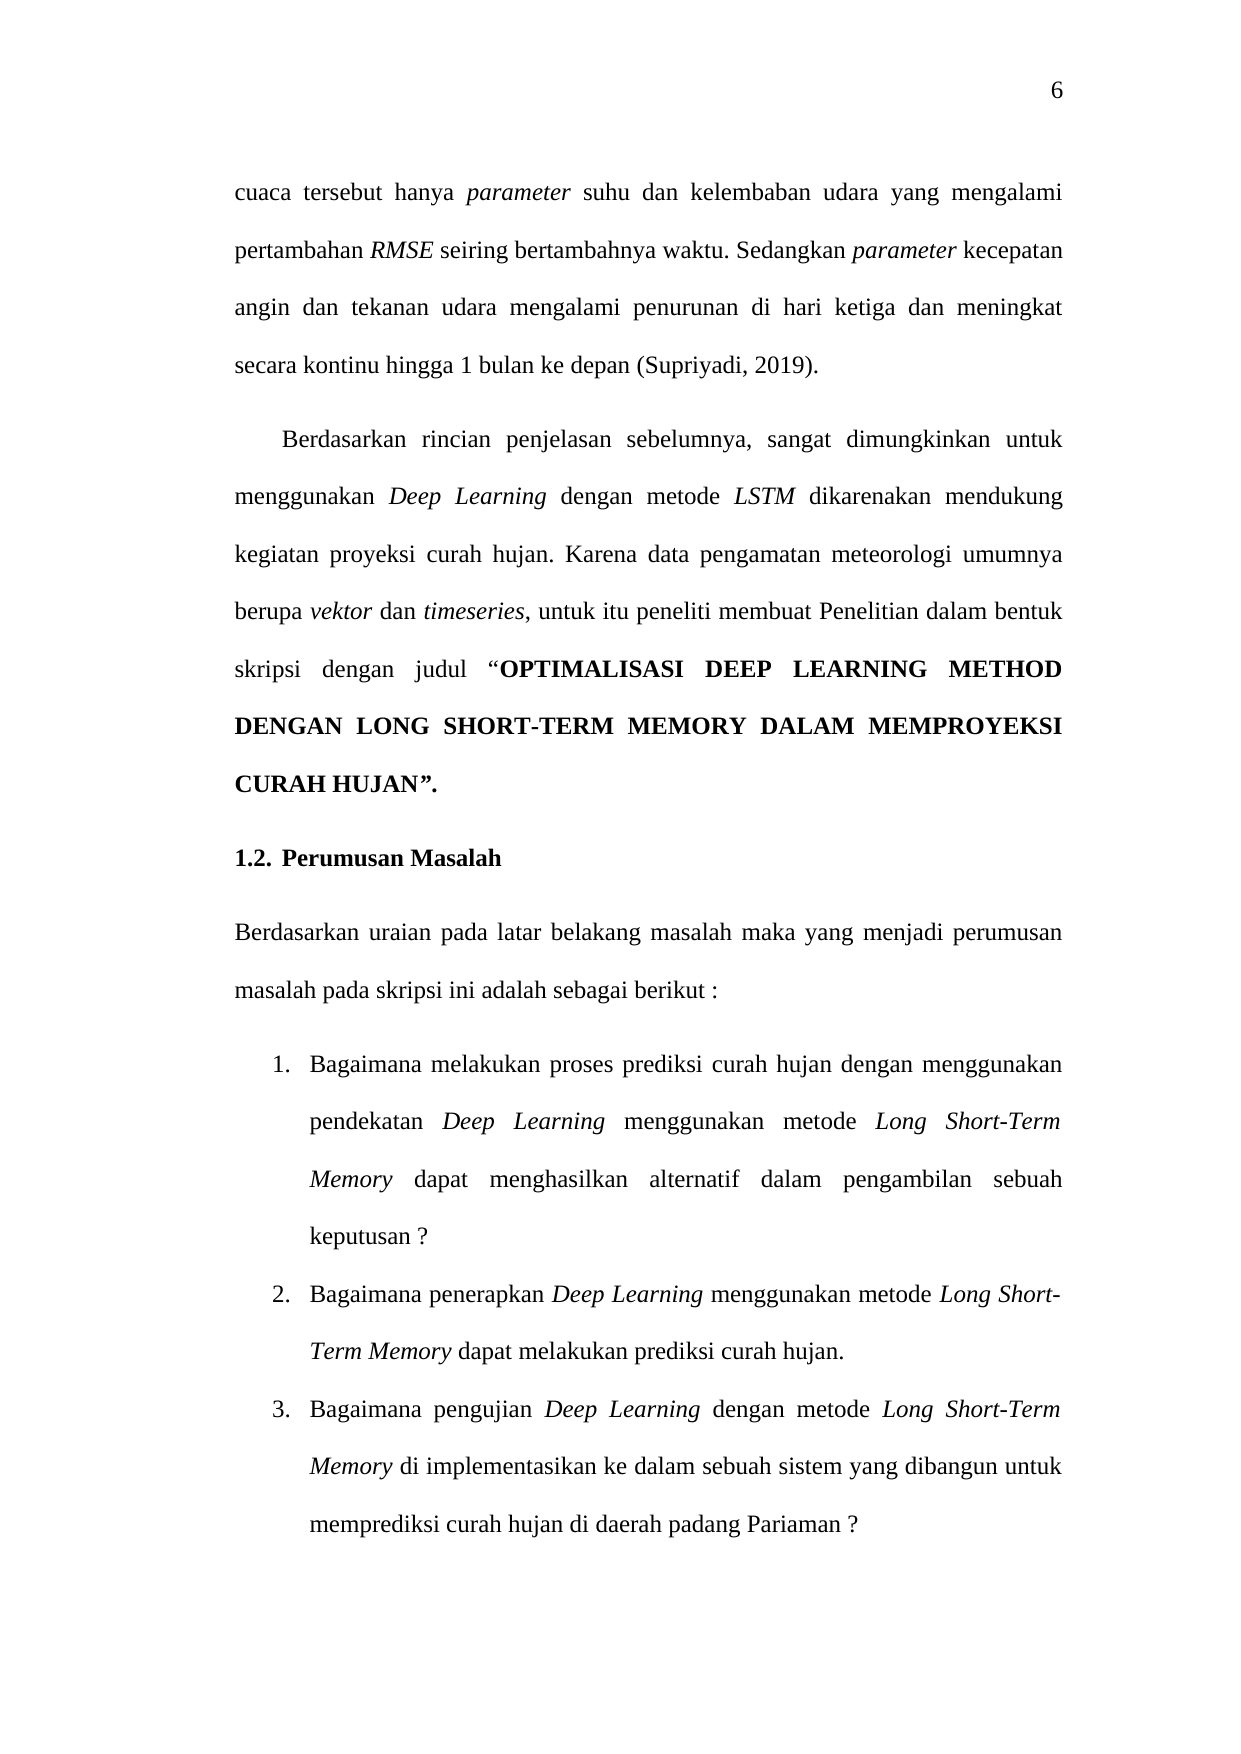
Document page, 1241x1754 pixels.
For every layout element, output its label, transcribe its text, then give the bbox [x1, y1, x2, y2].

list Bagaimana pengujian Deep Learning dengan metode Long Short-Term Memory di implementasikan ke dalam sebuah sistem yang dibangun untuk memprediksi curah hujan di daerah padang Pariaman ? [272, 1394, 1063, 1538]
text Berdasarkan uraian pada latar belakang masalah maka yang menjadi perumusan masalah pada skripsi ini adalah sebagai berikut : [234, 917, 1063, 1003]
subtitle Perumusan Masalah [234, 843, 1063, 872]
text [234, 177, 1063, 378]
list Bagaimana penerapkan Deep Learning menggunakan metode Long Short-Term Memory dapat melakukan prediksi curah hujan. [272, 1279, 1063, 1365]
list Bagaimana melakukan proses prediksi curah hujan dengan menggunakan pendekatan Deep Learning menggunakan metode Long Short-Term Memory dapat menghasilkan alternatif dalam pengambilan sebuah keputusan ? [272, 1049, 1063, 1250]
text Berdasarkan rincian penjelasan sebelumnya, sangat dimungkinkan untuk menggunakan Deep Learning dengan metode LSTM dikarenakan mendukung kegiatan proyeksi curah hujan. Karena data pengamatan meteorologi umumnya berupa vektor dan timeseries, untuk itu peneliti membuat Penelitian dalam bentuk skripsi dengan judul “OPTIMALISASI DEEP LEARNING METHOD DENGAN LONG SHORT-TERM MEMORY DALAM MEMPROYEKSI CURAH HUJAN”. [234, 424, 1063, 798]
